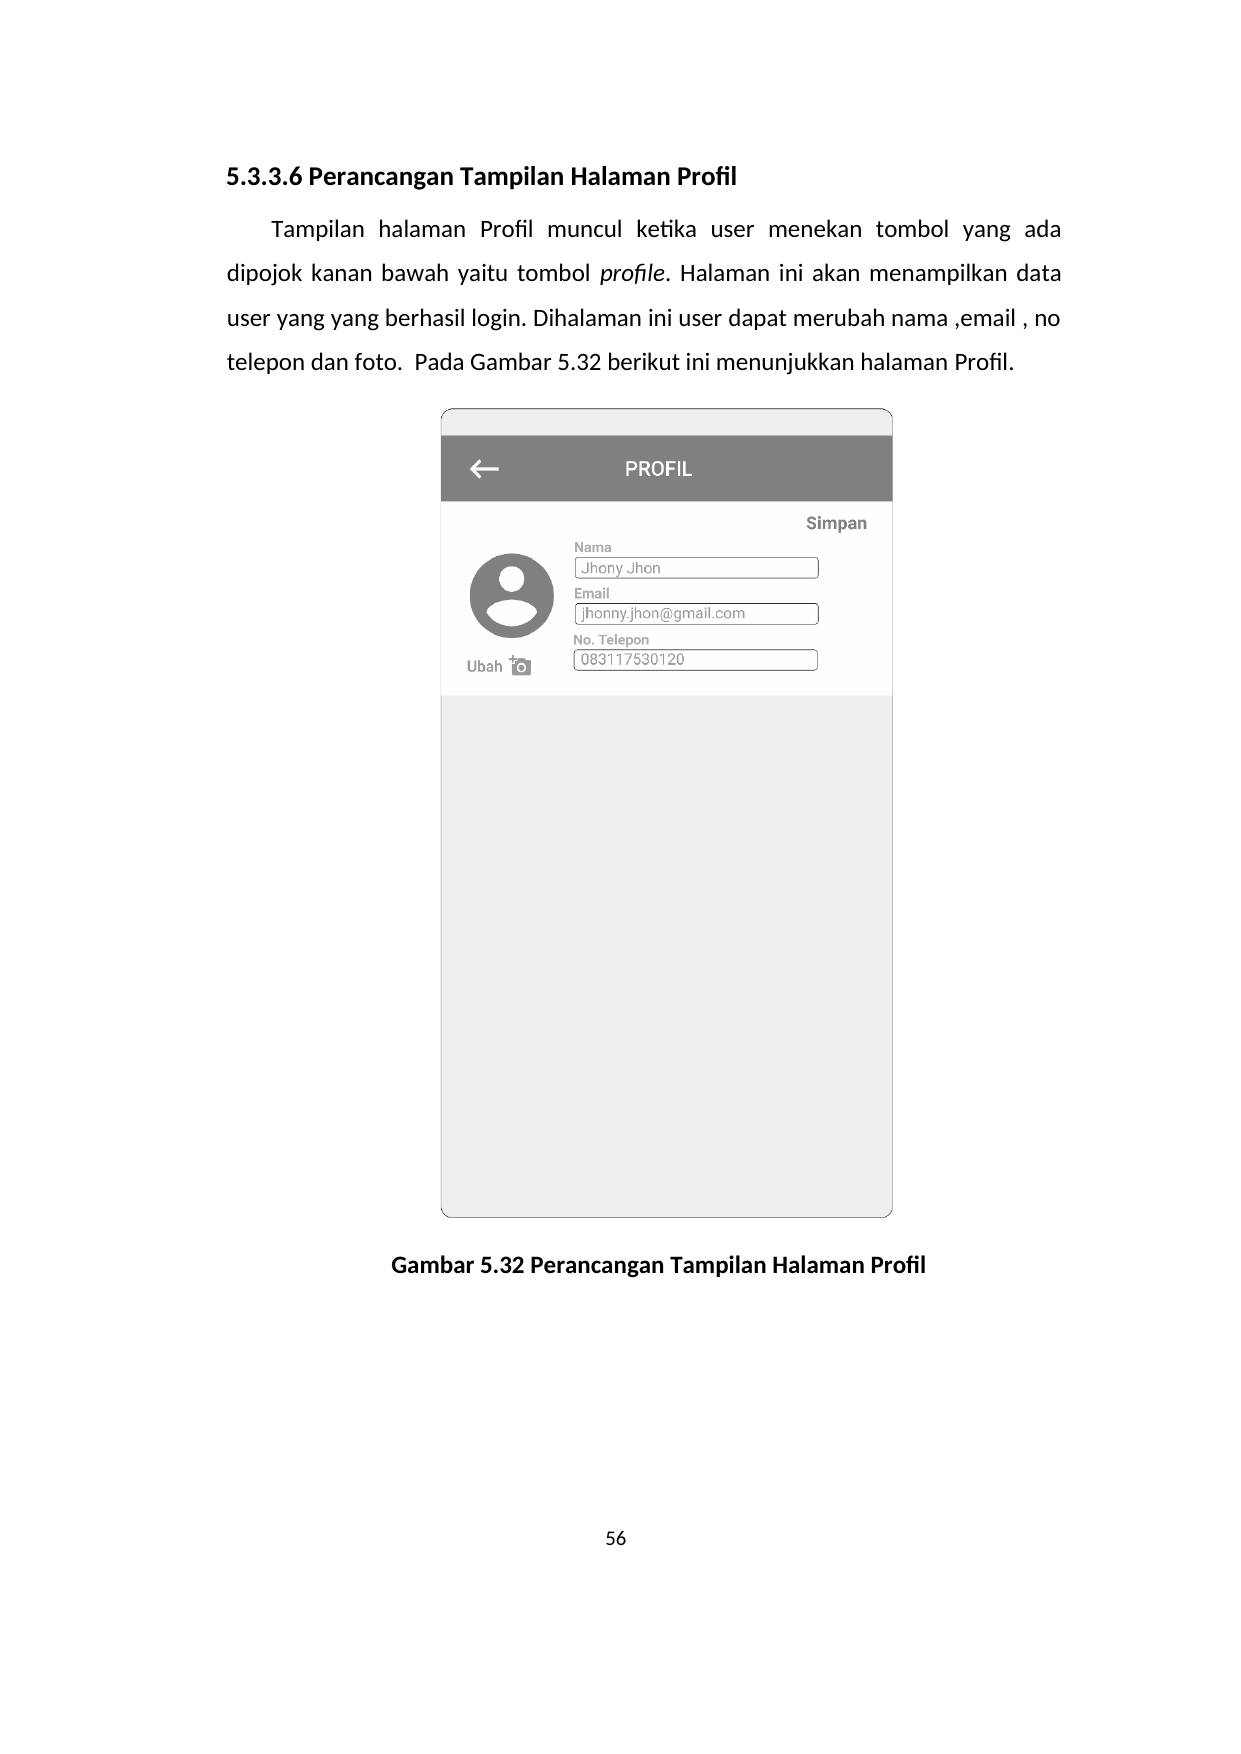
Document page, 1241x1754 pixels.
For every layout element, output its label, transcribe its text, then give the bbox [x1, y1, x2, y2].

subtitle Gambar 5.32 Perancangan Tampilan Halaman Profil [226, 1249, 1092, 1280]
picture [440, 408, 893, 1218]
subtitle 5.3.3.6 Perancangan Tampilan Halaman Profil [226, 159, 1092, 192]
text Tampilan halaman Profil muncul ketika user menekan tombol yang ada dipojok kanan bawah yaitu tombol profile. Halaman ini akan menampilkan data user yang yang berhasil login. Dihalaman ini user dapat merubah nama ,email , no telepon dan foto. Pada Gambar 5.32 berikut ini menunjukkan halaman Profil. [227, 213, 1062, 377]
